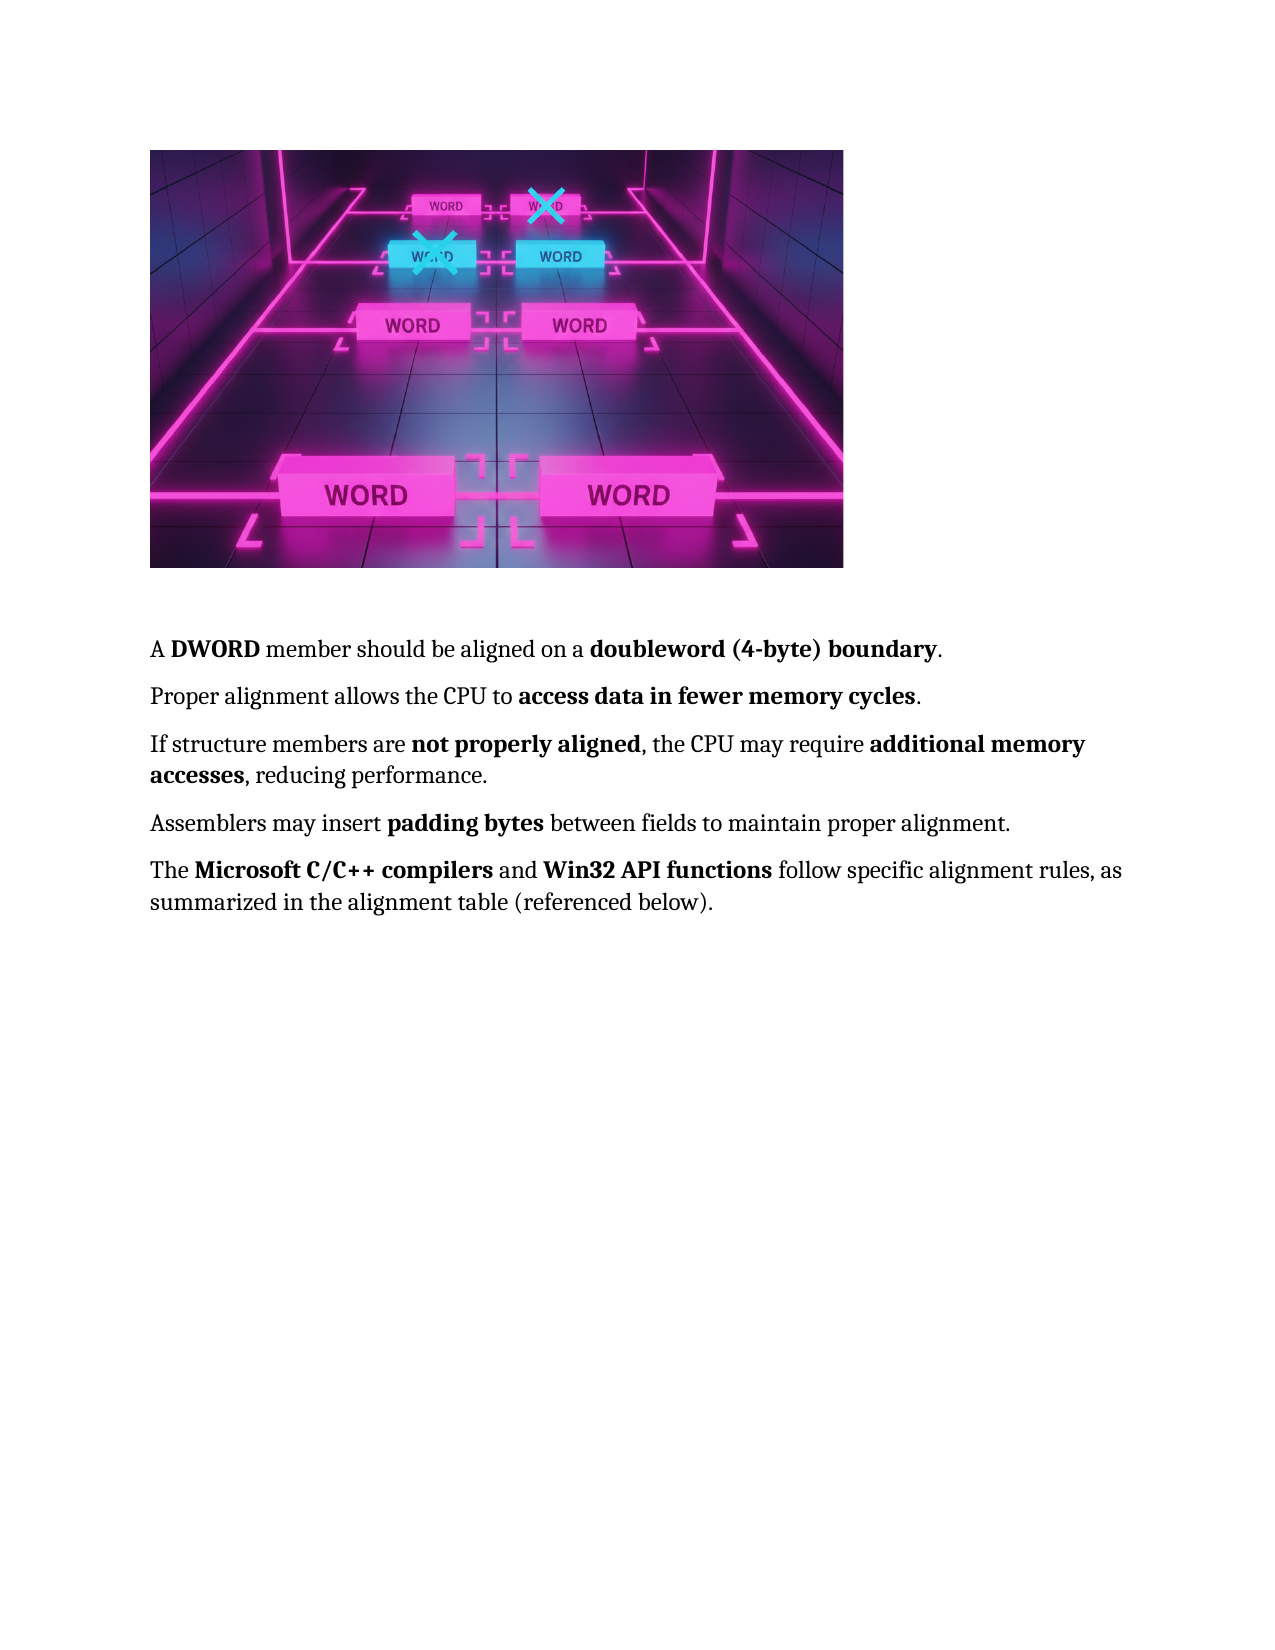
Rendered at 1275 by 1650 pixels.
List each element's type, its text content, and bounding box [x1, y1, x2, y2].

text Proper alignment allows the CPU to access data in fewer memory cycles. [150, 682, 1125, 711]
text If structure members are not properly aligned, the CPU may require additional memory accesses, reducing performance. [150, 730, 1125, 790]
text The Microsoft C/C++ compilers and Win32 API functions follow specific alignment rules, as summarized in the alignment table (referenced below). [150, 856, 1125, 916]
picture [150, 150, 844, 568]
text Assemblers may insert padding bytes between fields to maintain proper alignment. [150, 809, 1125, 837]
text A DWORD member should be aligned on a doubleword (4-byte) boundary. [150, 634, 1125, 663]
